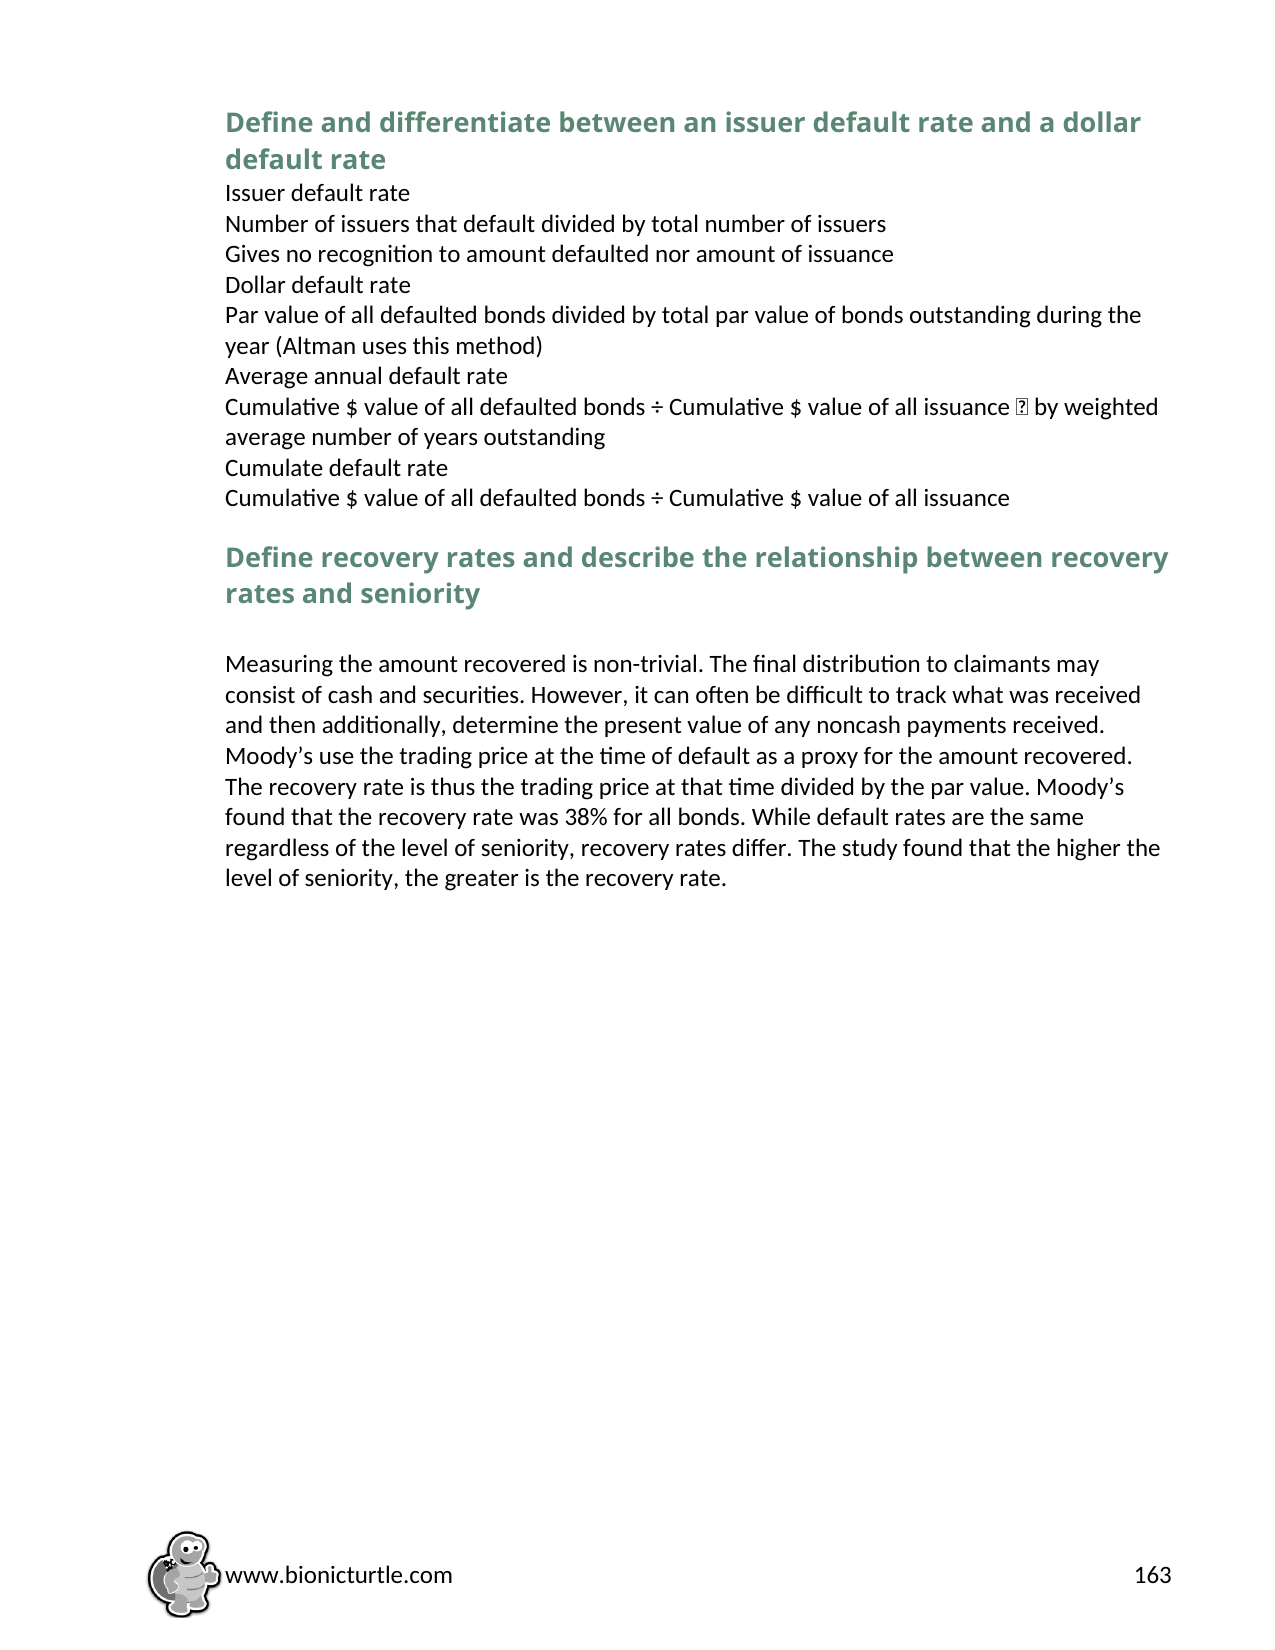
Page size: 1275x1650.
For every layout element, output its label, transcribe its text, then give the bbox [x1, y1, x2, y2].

subtitle Define recovery rates and describe the relationship between recovery rates and seniority [225, 538, 1172, 649]
text Number of issuers that default divided by total number of issuers [225, 208, 1172, 238]
text Average annual default rate [225, 360, 1172, 391]
subtitle Define and differentiate between an issuer default rate and a dollar default rate [225, 103, 1172, 177]
text Cumulative $ value of all defaulted bonds ÷ Cumulative $ value of all issuance [225, 482, 1172, 513]
text Issuer default rate [225, 177, 1172, 208]
text Measuring the amount recovered is non-trivial. The final distribution to claimants may consist of cash and securities. However, it can often be difficult to track what was received and then additionally, determine the present value of any noncash payments received. Moody’s use the trading price at the time of default as a proxy for the amount recovered. The recovery rate is thus the trading price at that time divided by the par value. Moody’s found that the recovery rate was 38% for all bonds. While default rates are the same regardless of the level of seniority, recovery rates differ. The study found that the higher the level of seniority, the greater is the recovery rate. [225, 649, 1172, 893]
text Cumulate default rate [225, 452, 1172, 482]
text Par value of all defaulted bonds divided by total par value of bonds outstanding during the year (Altman uses this method) [225, 299, 1172, 360]
text Dollar default rate [225, 269, 1172, 299]
text Gives no recognition to amount defaulted nor amount of issuance [225, 238, 1172, 269]
text Cumulative $ value of all defaulted bonds ÷ Cumulative $ value of all issuance  by weighted average number of years outstanding [225, 391, 1172, 452]
